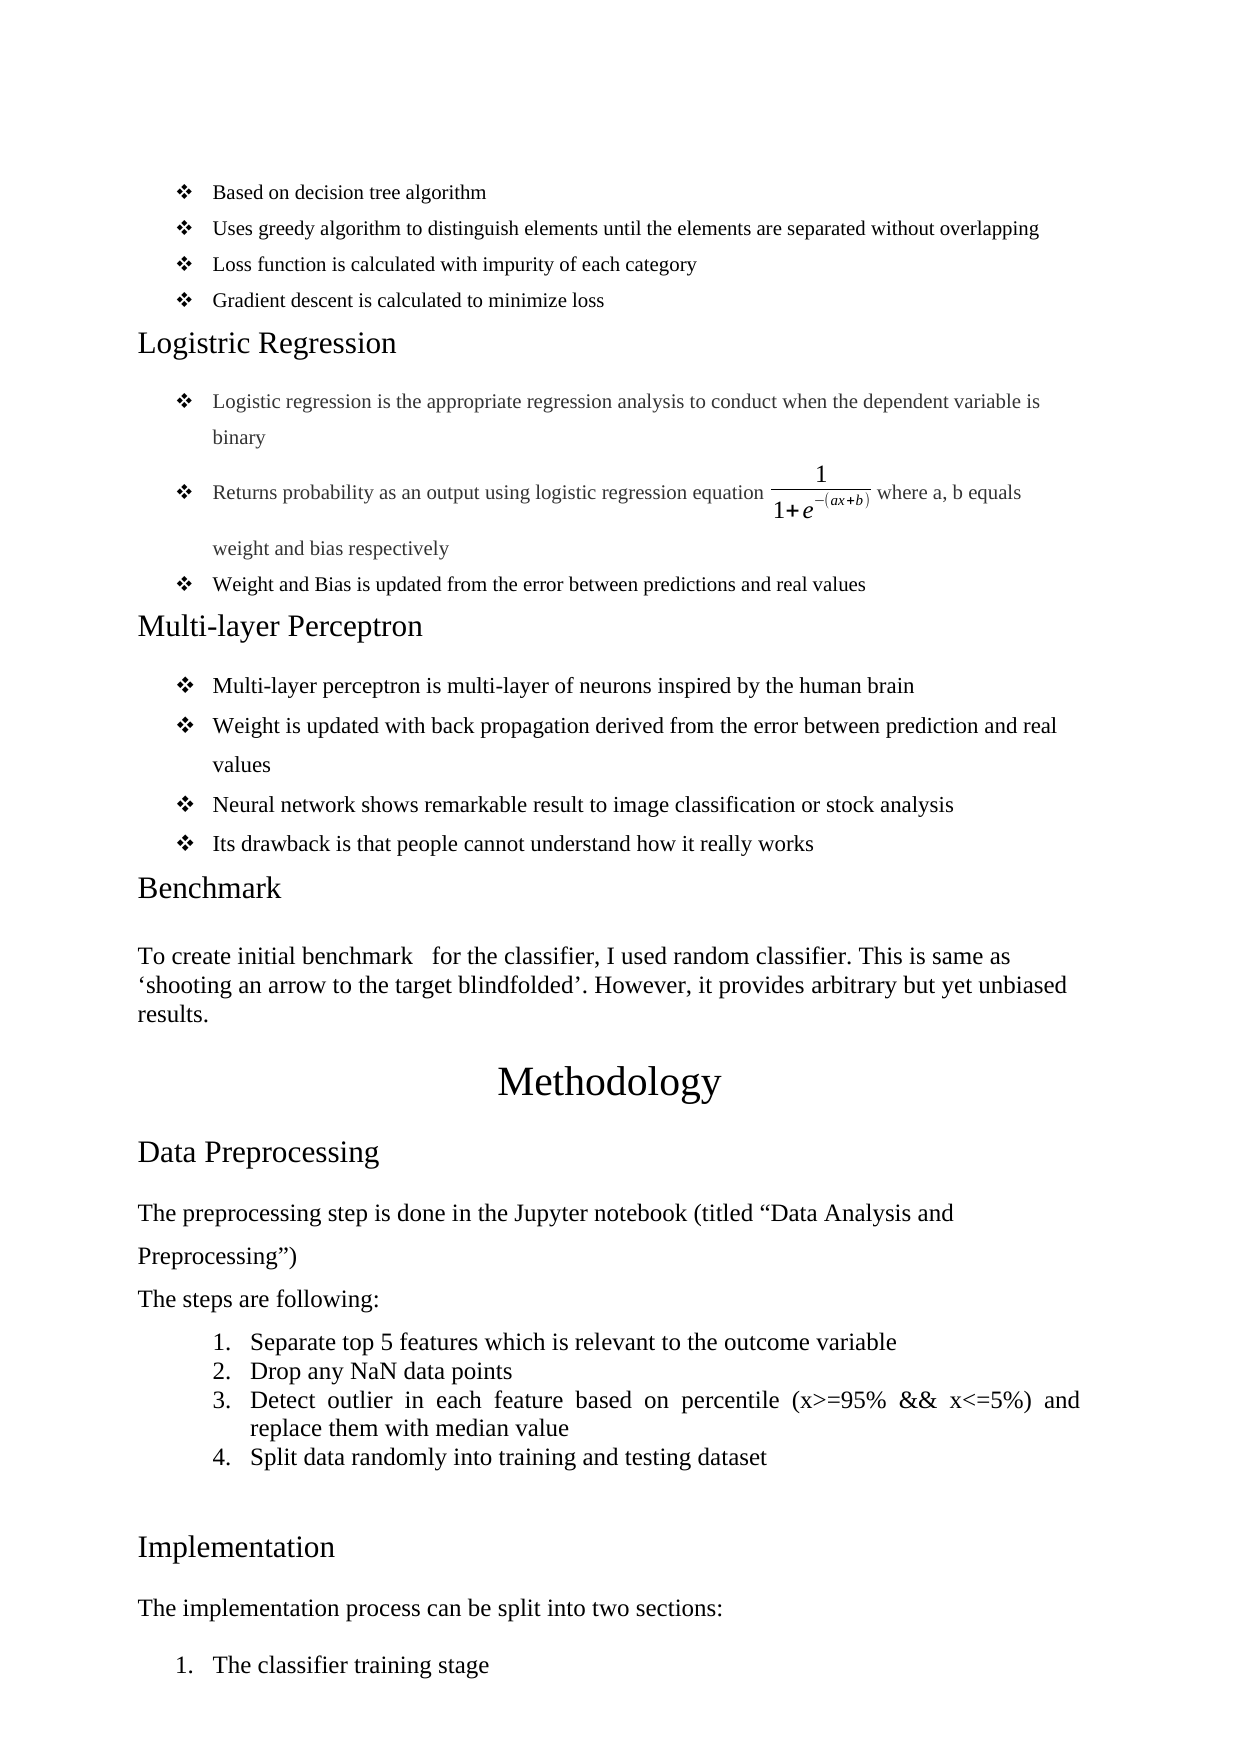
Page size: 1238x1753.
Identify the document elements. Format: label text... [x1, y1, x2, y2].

list Split data randomly into training and testing dataset [212, 1442, 1081, 1471]
text The preprocessing step is done in the Jupyter notebook (titled “Data Analysis and Preprocessing”) [137, 1198, 1081, 1270]
text To create initial benchmark for the classifier, I used random classifier. This is same as ‘shooting an arrow to the target blindfolded’. However, it provides arbitrary but yet unbiased results. [137, 941, 1081, 1028]
list Separate top 5 features which is relevant to the outcome variable [212, 1327, 1081, 1356]
list Logistic regression is the appropriate regression analysis to conduct when the dependent variable is binary [175, 388, 1081, 449]
list Returns probability as an output using logistic regression equation where a, b equals weight and bias respectively [175, 461, 1081, 559]
list Based on decision tree algorithm [175, 180, 1081, 204]
text Methodology [137, 1056, 1081, 1104]
text Benchmark [137, 869, 1081, 906]
list Weight and Bias is updated from the error between predictions and real values [175, 571, 1081, 596]
list Detect outlier in each feature based on percentile (x>=95% && x<=5%) and replace them with median value [212, 1385, 1081, 1442]
list Its drawback is that people cannot understand how it really works [175, 830, 1081, 856]
list Gradient descent is calculated to minimize loss [175, 288, 1081, 312]
text Logistric Regression [137, 324, 1081, 360]
list Neural network shows remarkable result to image classification or stock analysis [175, 791, 1081, 817]
list Weight is updated with back propagation derived from the error between prediction and real values [175, 712, 1081, 777]
list Drop any NaN data points [212, 1356, 1081, 1385]
list Uses greedy algorithm to distinguish elements until the elements are separated without overlapping [175, 216, 1081, 240]
text Multi-layer Perceptron [137, 607, 1081, 643]
list Loss function is calculated with impurity of each category [175, 252, 1081, 276]
list The classifier training stage [175, 1651, 1081, 1679]
text Implementation [137, 1528, 1081, 1564]
text Data Preprocessing [137, 1133, 1081, 1169]
text The steps are following: [137, 1284, 1081, 1313]
list Multi-layer perceptron is multi-layer of neurons inspired by the human brain [175, 672, 1081, 698]
text The implementation process can be split into two sections: [137, 1593, 1081, 1622]
